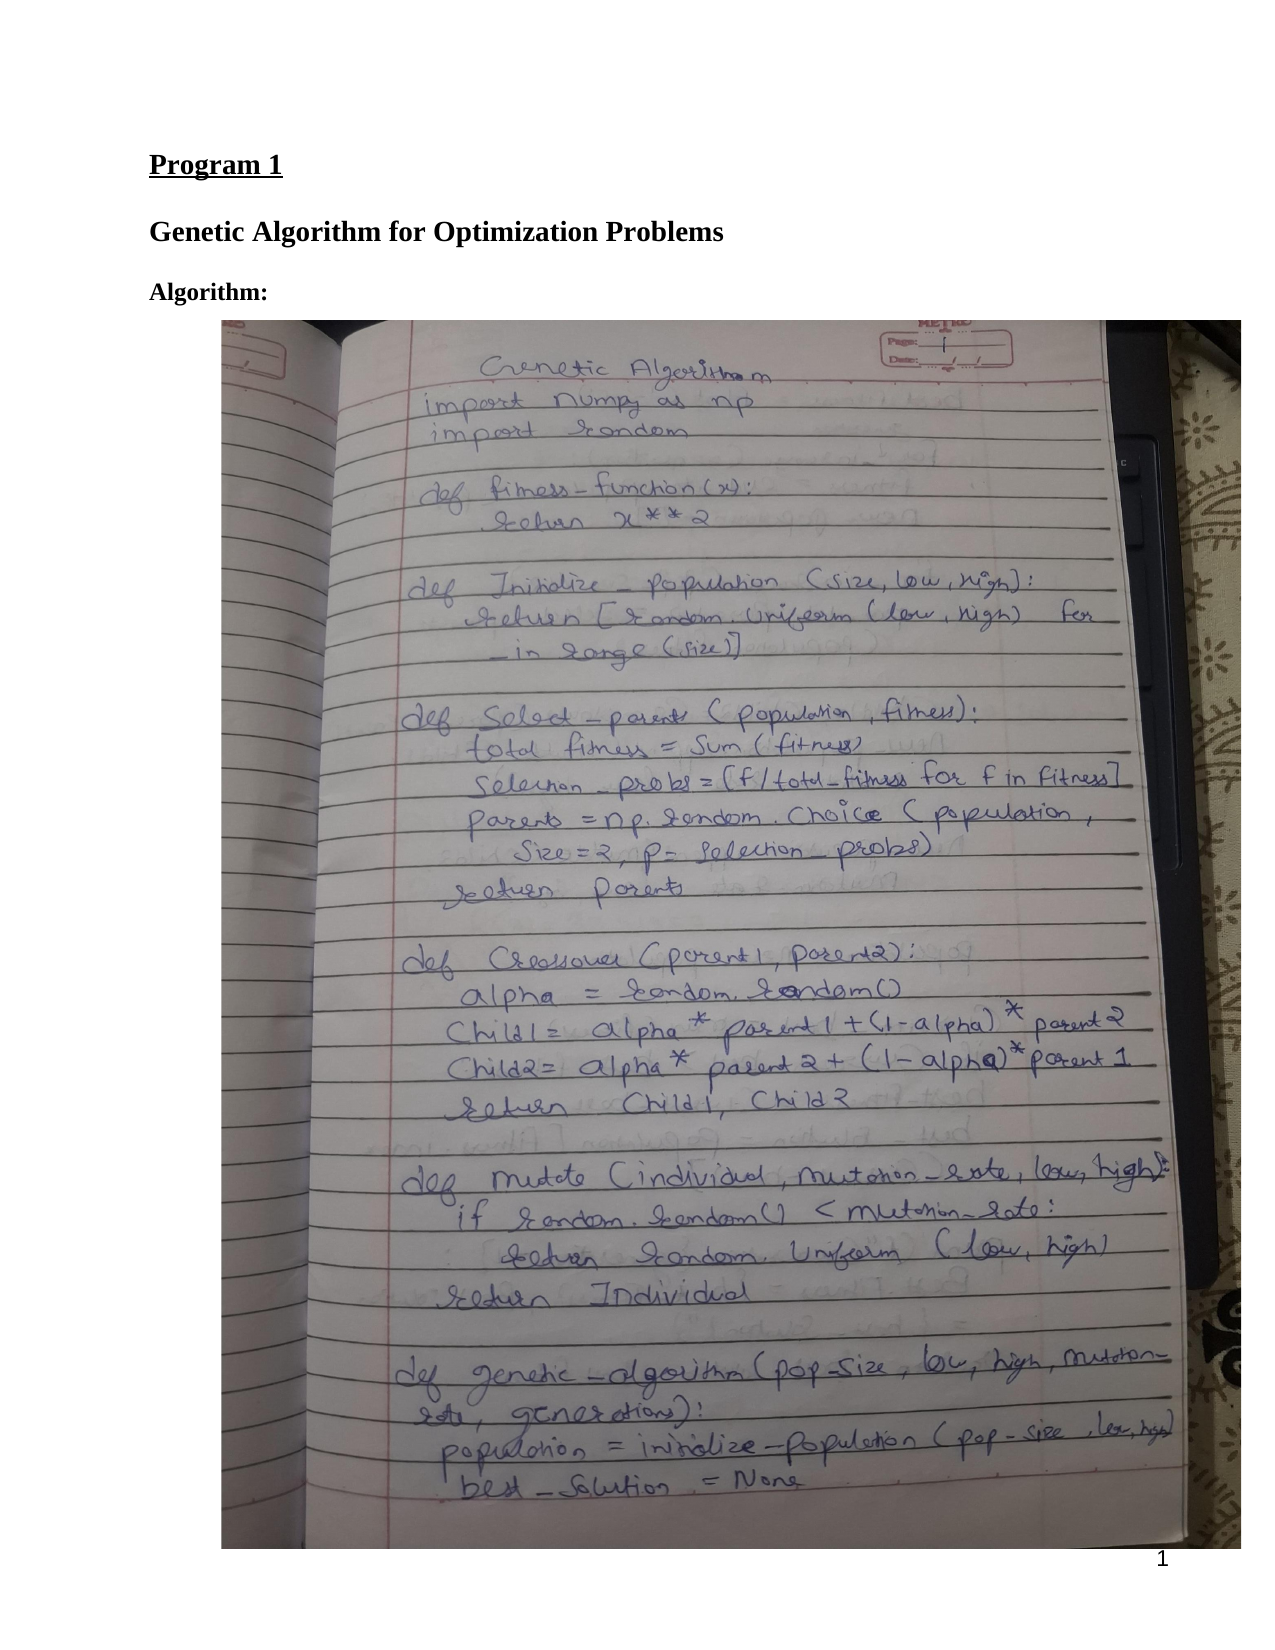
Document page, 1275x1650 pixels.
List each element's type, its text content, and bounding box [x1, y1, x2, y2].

picture [221, 320, 1242, 1549]
text Program 1 [149, 147, 1169, 181]
text Algorithm: [149, 277, 1169, 306]
text Genetic Algorithm for Optimization Problems [149, 214, 1169, 248]
